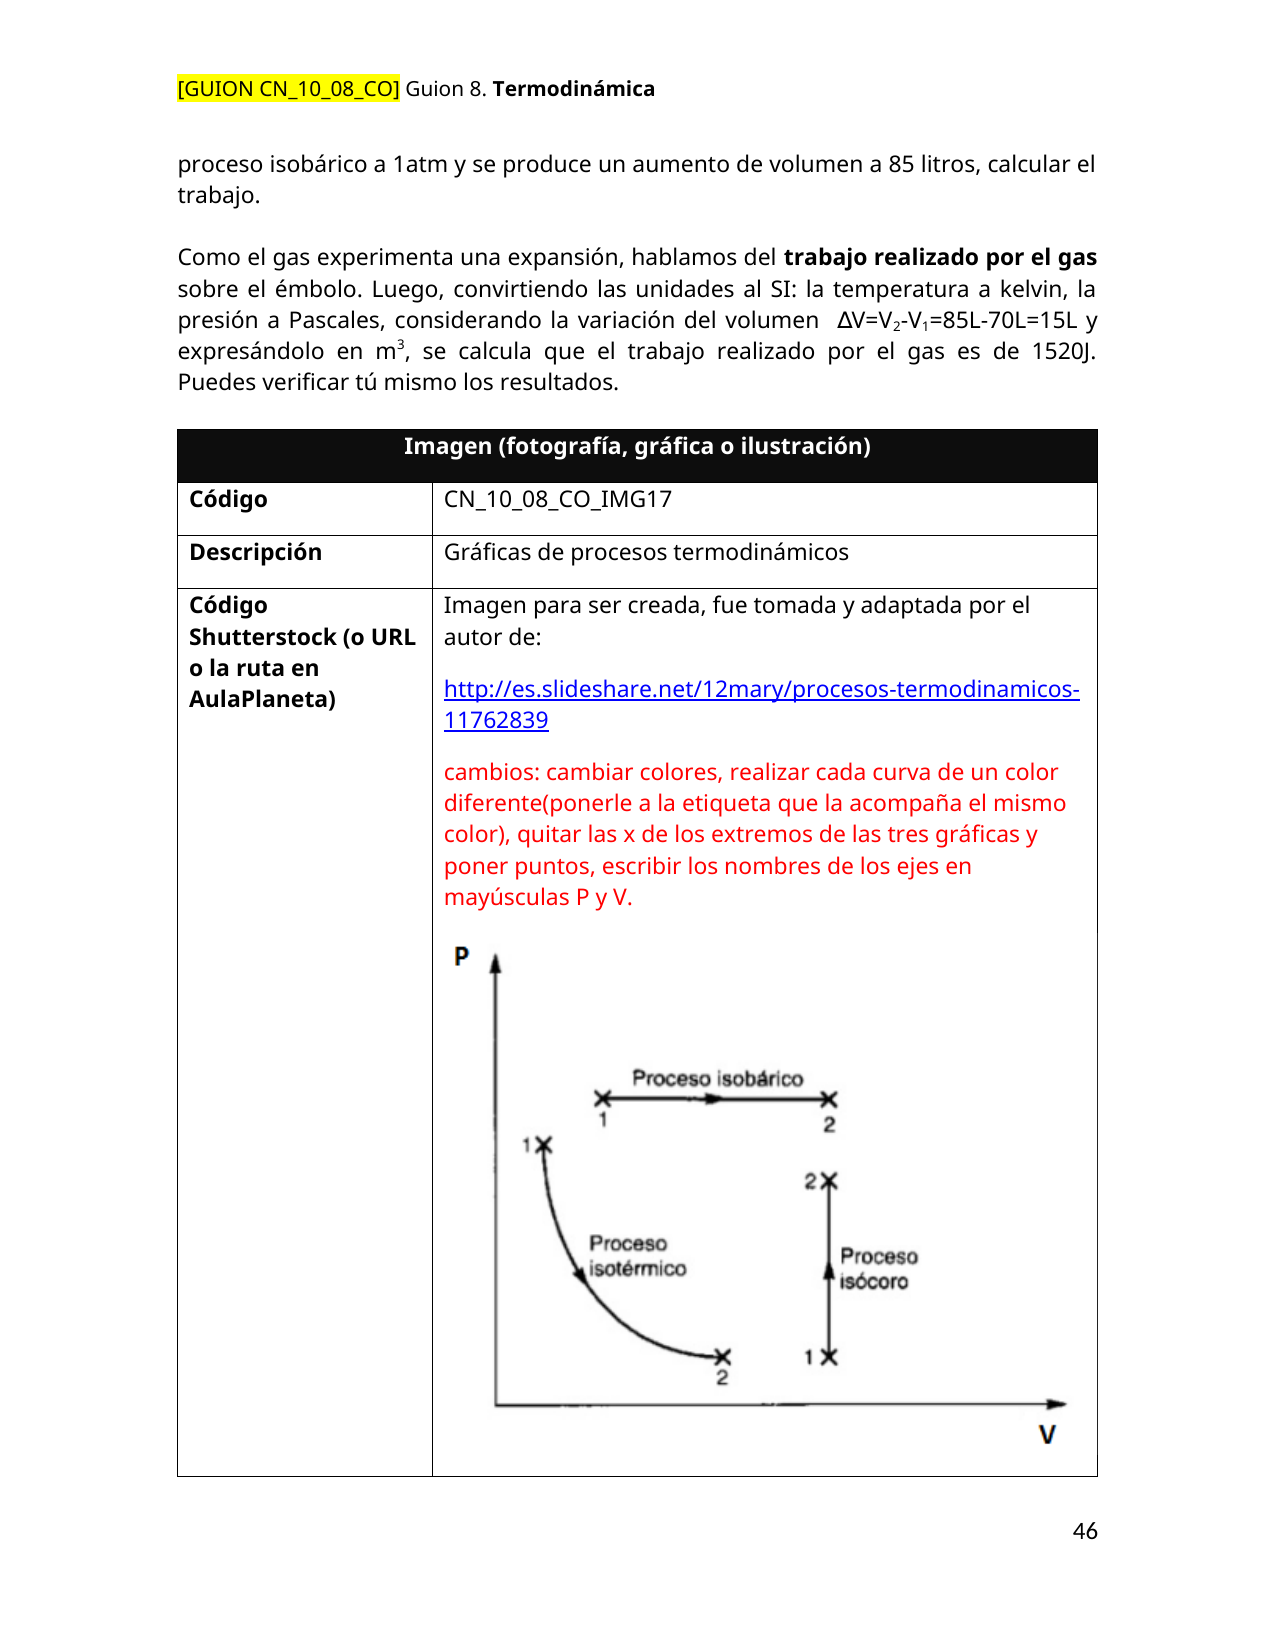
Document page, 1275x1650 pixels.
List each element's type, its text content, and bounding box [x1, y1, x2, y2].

table_cell CN_10_08_CO_IMG17 [433, 483, 1097, 535]
table_cell Código [178, 483, 432, 535]
text Como el gas experimenta una expansión, hablamos del trabajo realizado por el gas sobre el émbolo. Luego, convirtiendo las unidades al SI: la temperatura a kelvin, la presión a Pascales, considerando la variación del volumen ∆V=V2-V1=85L-70L=15L y expresándolo en m3, se calcula que el trabajo realizado por el gas es de 1520J. Puedes verificar tú mismo los resultados. [177, 241, 1098, 398]
table_cell Código Shutterstock (o URL o la ruta en AulaPlaneta) [178, 589, 432, 1476]
picture [443, 933, 1098, 1455]
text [177, 148, 1098, 210]
table_cell Imagen para ser creada, fue tomada y adaptada por el autor de: http://es.slideshare.net/12mary/procesos-termodinamicos-11762839 cambios: cambiar colores, realizar cada curva de un color diferente(ponerle a la etiqueta que la acompaña el mismo color), quitar las x de los extremos de las tres gráficas y poner puntos, escribir los nombres de los ejes en mayúsculas P y V. [433, 589, 1097, 1476]
table_cell Descripción [178, 536, 432, 588]
table_header Imagen (fotografía, gráfica o ilustración) [178, 430, 1097, 482]
table_cell Gráficas de procesos termodinámicos [433, 536, 1097, 588]
